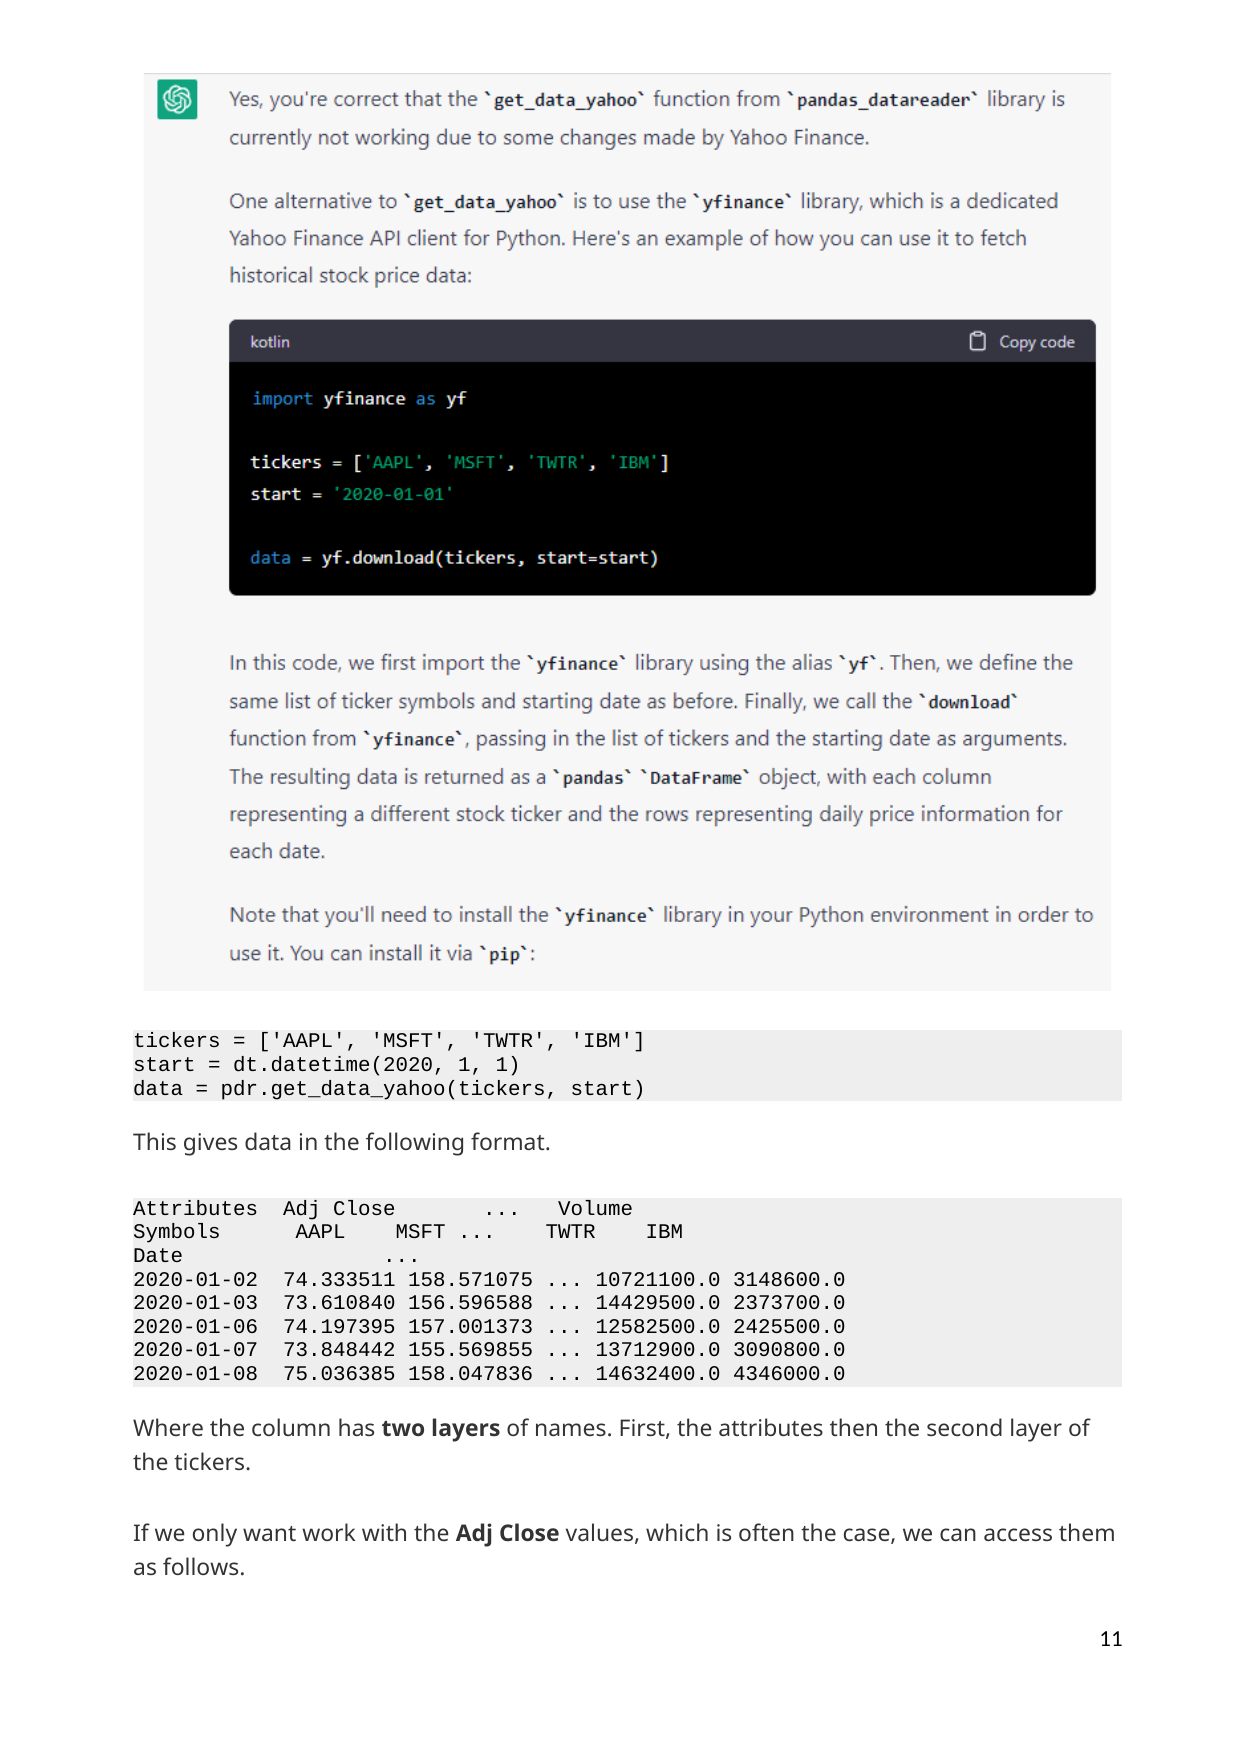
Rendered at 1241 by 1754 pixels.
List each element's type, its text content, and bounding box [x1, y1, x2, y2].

text If we only want work with the Adj Close values, which is often the case, we can access them as follows. [133, 1517, 1122, 1582]
text 2020-01-03 73.610840 156.596588 ... 14429500.0 2373700.0 [133, 1292, 1122, 1316]
text Attributes Adj Close ... Volume [133, 1198, 1122, 1221]
text start = dt.datetime(2020, 1, 1) [133, 1054, 1122, 1078]
text Where the column has two layers of names. First, the attributes then the second layer of the tickers. [133, 1412, 1122, 1477]
text 2020-01-06 74.197395 157.001373 ... 12582500.0 2425500.0 [133, 1316, 1122, 1339]
text tickers = ['AAPL', 'MSFT', 'TWTR', 'IBM'] [133, 1030, 1122, 1054]
text 2020-01-08 75.036385 158.047836 ... 14632400.0 4346000.0 [133, 1363, 1122, 1387]
text Date ... [133, 1245, 1122, 1268]
text data = pdr.get_data_yahoo(tickers, start) [133, 1078, 1122, 1101]
text Symbols AAPL MSFT ... TWTR IBM [133, 1221, 1122, 1245]
picture [143, 73, 1112, 991]
text 2020-01-07 73.848442 155.569855 ... 13712900.0 3090800.0 [133, 1339, 1122, 1363]
text 2020-01-02 74.333511 158.571075 ... 10721100.0 3148600.0 [133, 1268, 1122, 1292]
text This gives data in the following format. [133, 1126, 1122, 1158]
